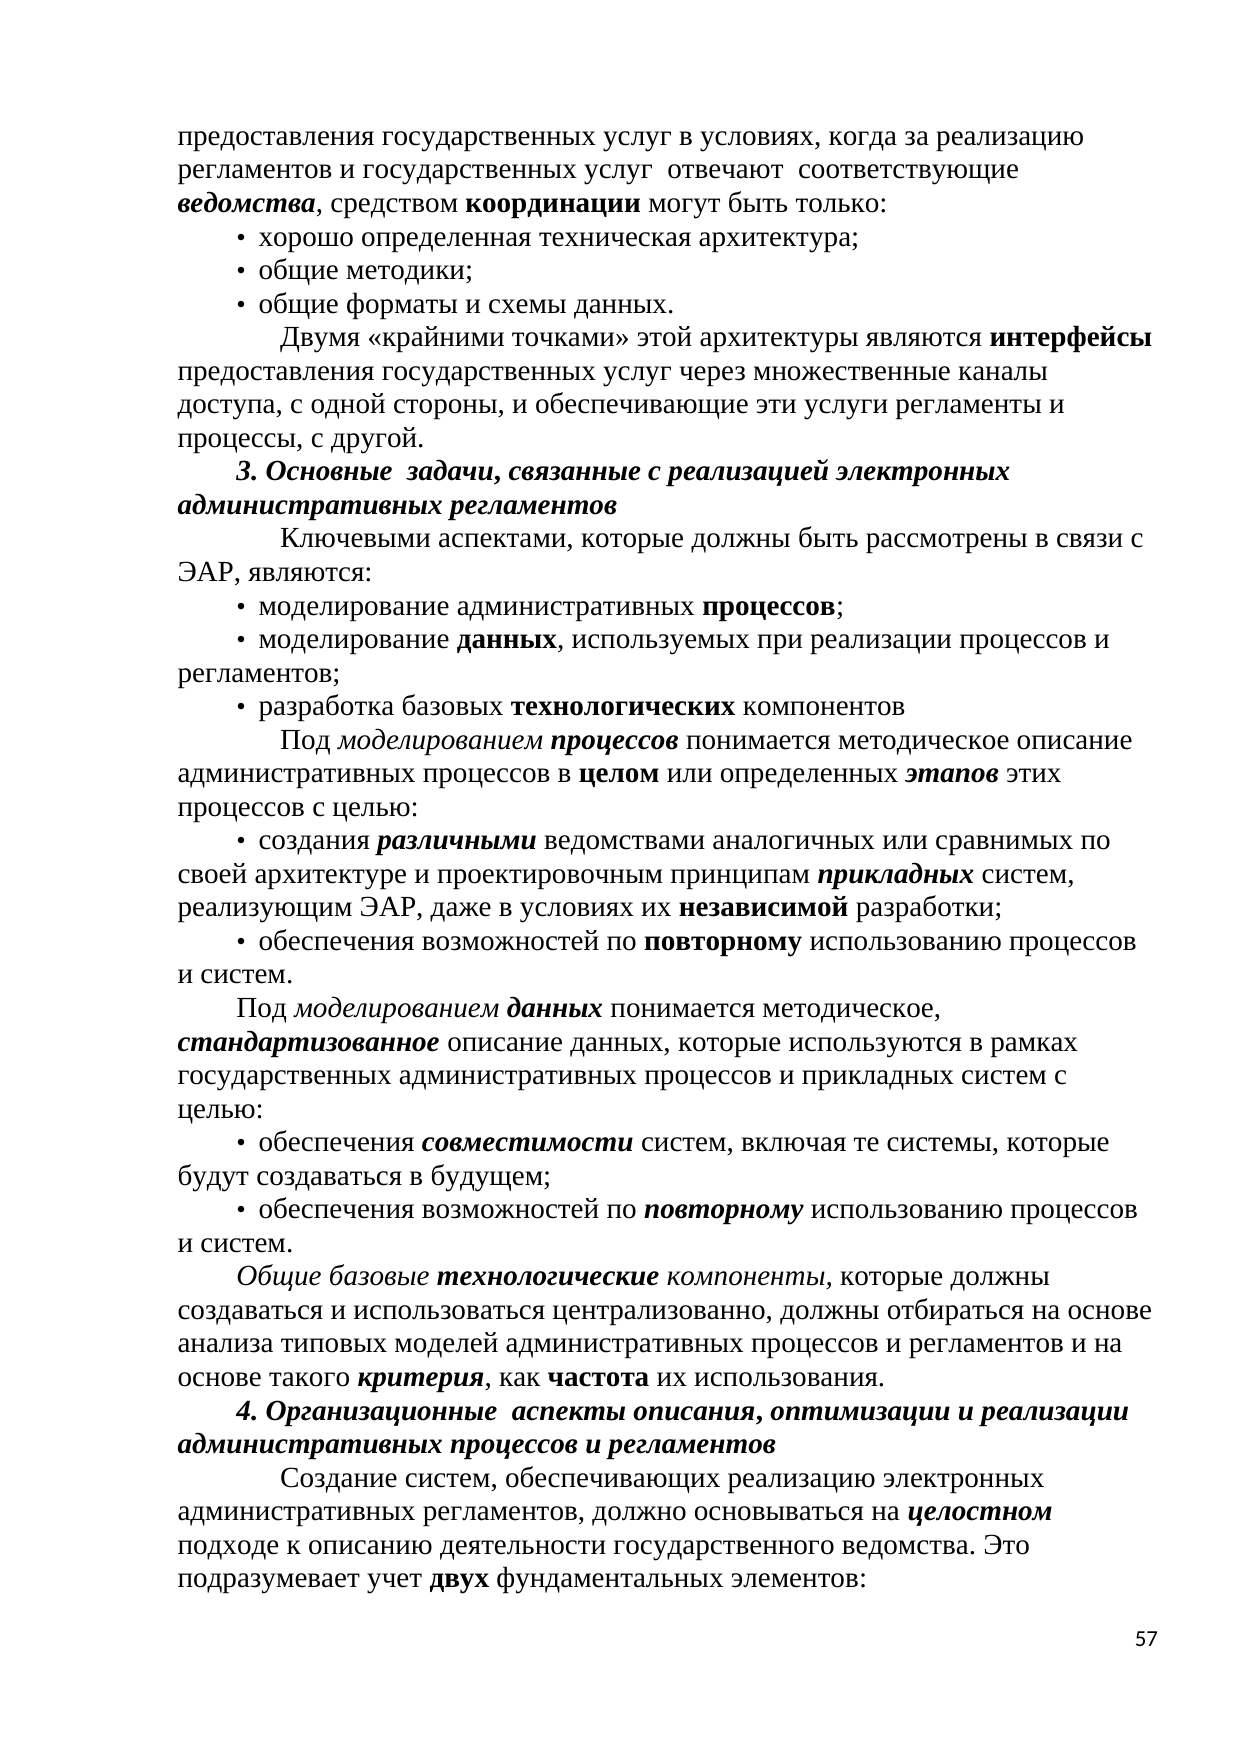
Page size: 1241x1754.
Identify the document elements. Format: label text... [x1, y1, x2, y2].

list моделирование данных, используемых при реализации процессов и регламентов; [177, 621, 1158, 688]
text Под моделированием данных понимается методическое, стандартизованное описание данных, которые используются в рамках государственных административных процессов и прикладных систем с целью: [177, 990, 1158, 1124]
text Создание систем, обеспечивающих реализацию электронных административных регламентов, должно основываться на целостном подходе к описанию деятельности государственного ведомства. Это подразумевает учет двух фундаментальных элементов: [177, 1460, 1158, 1594]
list моделирование административных процессов; [177, 588, 1158, 621]
text Под моделированием процессов понимается методическое описание административных процессов в целом или определенных этапов этих процессов с целью: [177, 722, 1158, 822]
list разработка базовых технологических компонентов [177, 688, 1158, 722]
list общие методики; [177, 252, 1158, 286]
text Двумя «крайними точками» этой архитектуры являются интерфейсы предоставления государственных услуг через множественные каналы доступа, с одной стороны, и обеспечивающие эти услуги регламенты и процессы, с другой. [177, 319, 1158, 453]
list обеспечения возможностей по повторному использованию процессов и систем. [177, 923, 1158, 990]
list общие форматы и схемы данных. [177, 286, 1158, 319]
list обеспечения возможностей по повторному использованию процессов и систем. [177, 1191, 1158, 1258]
text 3. Основные задачи, связанные с реализацией электронных административных регламентов [177, 453, 1158, 521]
list хорошо определенная техническая архитектура; [177, 219, 1158, 252]
text 4. Организационные аспекты описания, оптимизации и реализации административных процессов и регламентов [177, 1393, 1158, 1460]
list создания различными ведомствами аналогичных или сравнимых по своей архитектуре и проектировочным принципам прикладных систем, реализующим ЭАР, даже в условиях их независимой разработки; [177, 822, 1158, 923]
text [177, 118, 1158, 219]
text Общие базовые технологические компоненты, которые должны создаваться и использоваться централизованно, должны отбираться на основе анализа типовых моделей административных процессов и регламентов и на основе такого критерия, как частота их использования. [177, 1258, 1158, 1393]
list обеспечения совместимости систем, включая те системы, которые будут создаваться в будущем; [177, 1124, 1158, 1191]
text Ключевыми аспектами, которые должны быть рассмотрены в связи с ЭАР, являются: [177, 521, 1158, 588]
